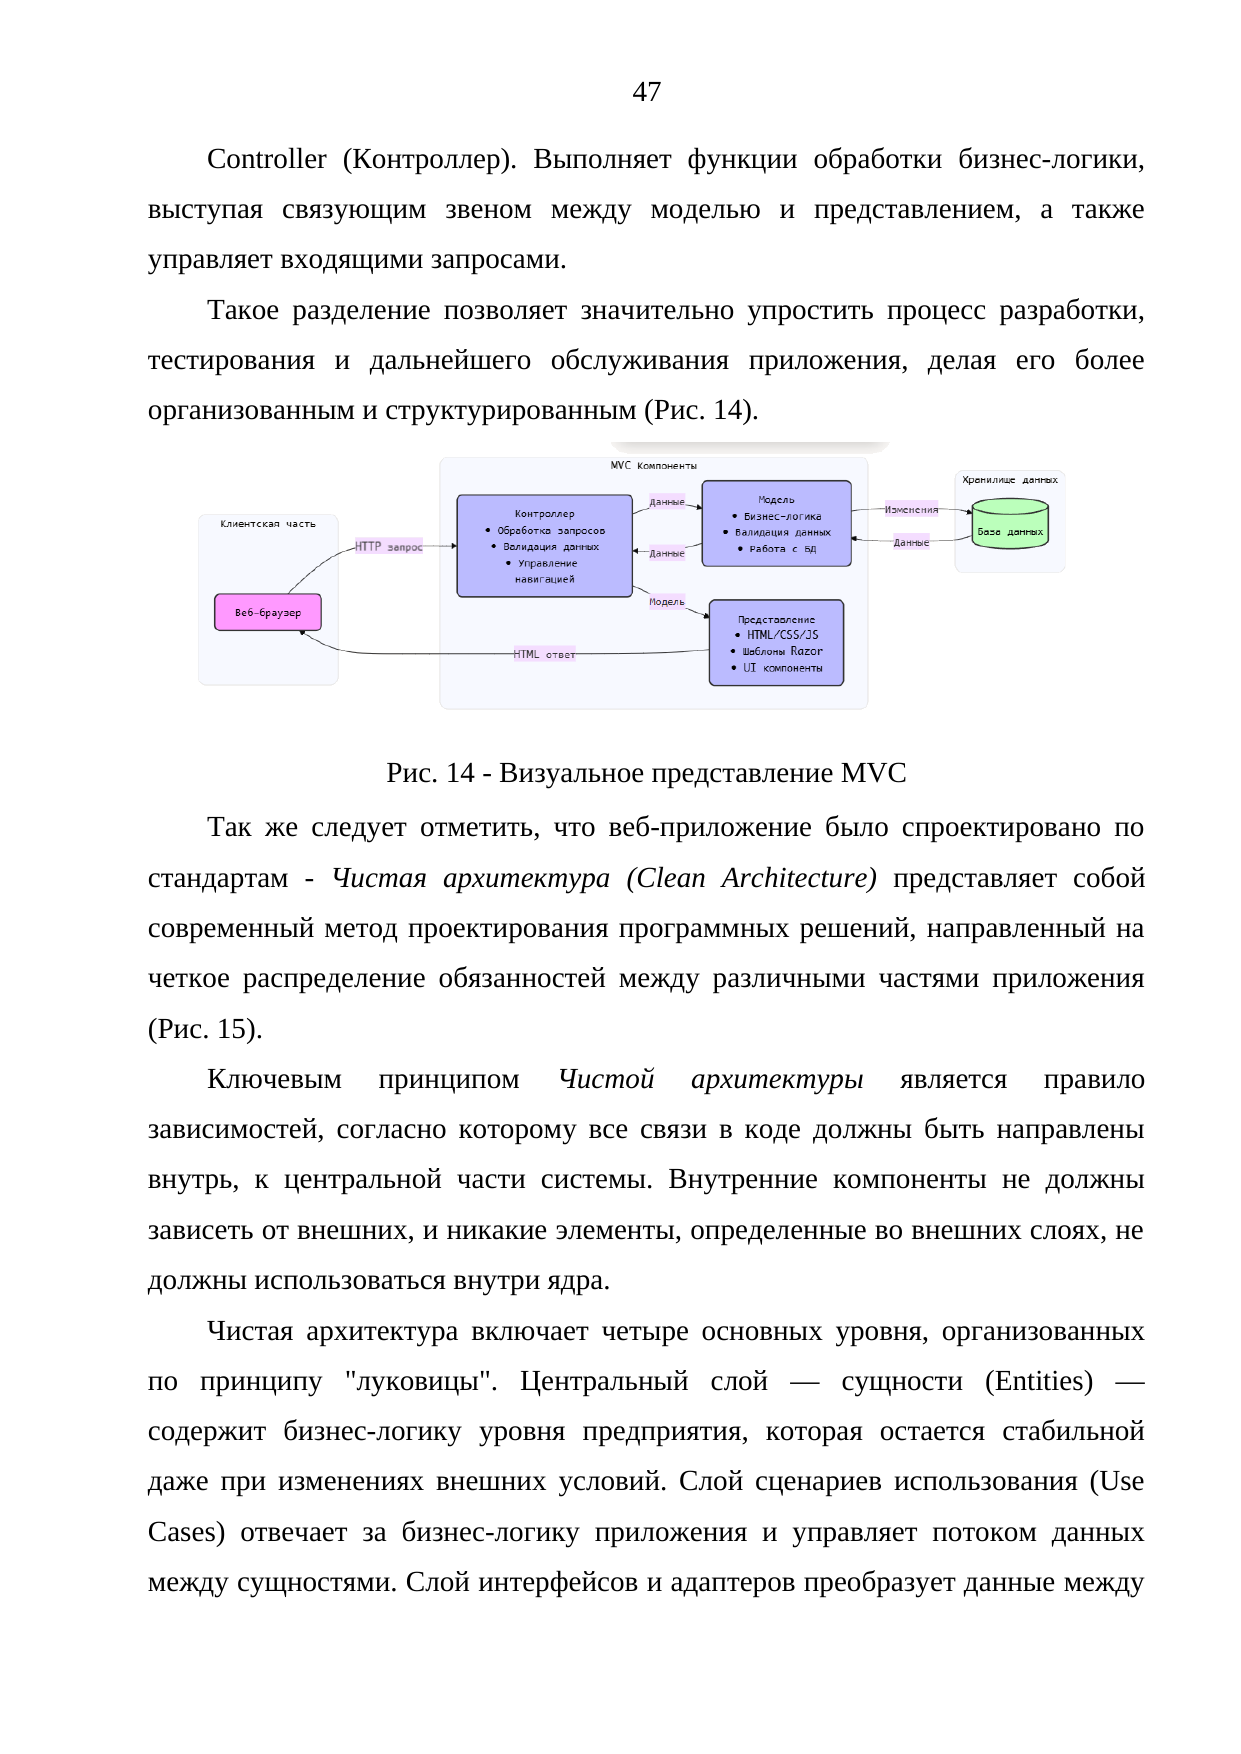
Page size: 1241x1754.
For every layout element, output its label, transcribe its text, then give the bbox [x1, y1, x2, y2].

text Controller (Контроллер). Выполняет функции обработки бизнес-логики, выступая связующим звеном между моделью и представлением, а также управляет входящими запросами. [148, 141, 1146, 275]
text Такое разделение позволяет значительно упростить процесс разработки, тестирования и дальнейшего обслуживания приложения, делая его более организованным и структурированным (Рис. 14). [148, 292, 1146, 426]
text Рис. 14 - Визуальное представление MVC [148, 755, 1146, 789]
text Ключевым принципом Чистой архитектуры является правило зависимостей, согласно которому все связи в коде должны быть направлены внутрь, к центральной части системы. Внутренние компоненты не должны зависеть от внешних, и никакие элементы, определенные во внешних слоях, не должны использоваться внутри ядра. [148, 1061, 1146, 1296]
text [148, 1313, 1146, 1598]
picture [193, 442, 1071, 718]
text Так же следует отметить, что веб-приложение было спроектировано по стандартам - Чистая архитектура (Clean Architecture) представляет собой современный метод проектирования программных решений, направленный на четкое распределение обязанностей между различными частями приложения (Рис. 15). [148, 809, 1146, 1044]
